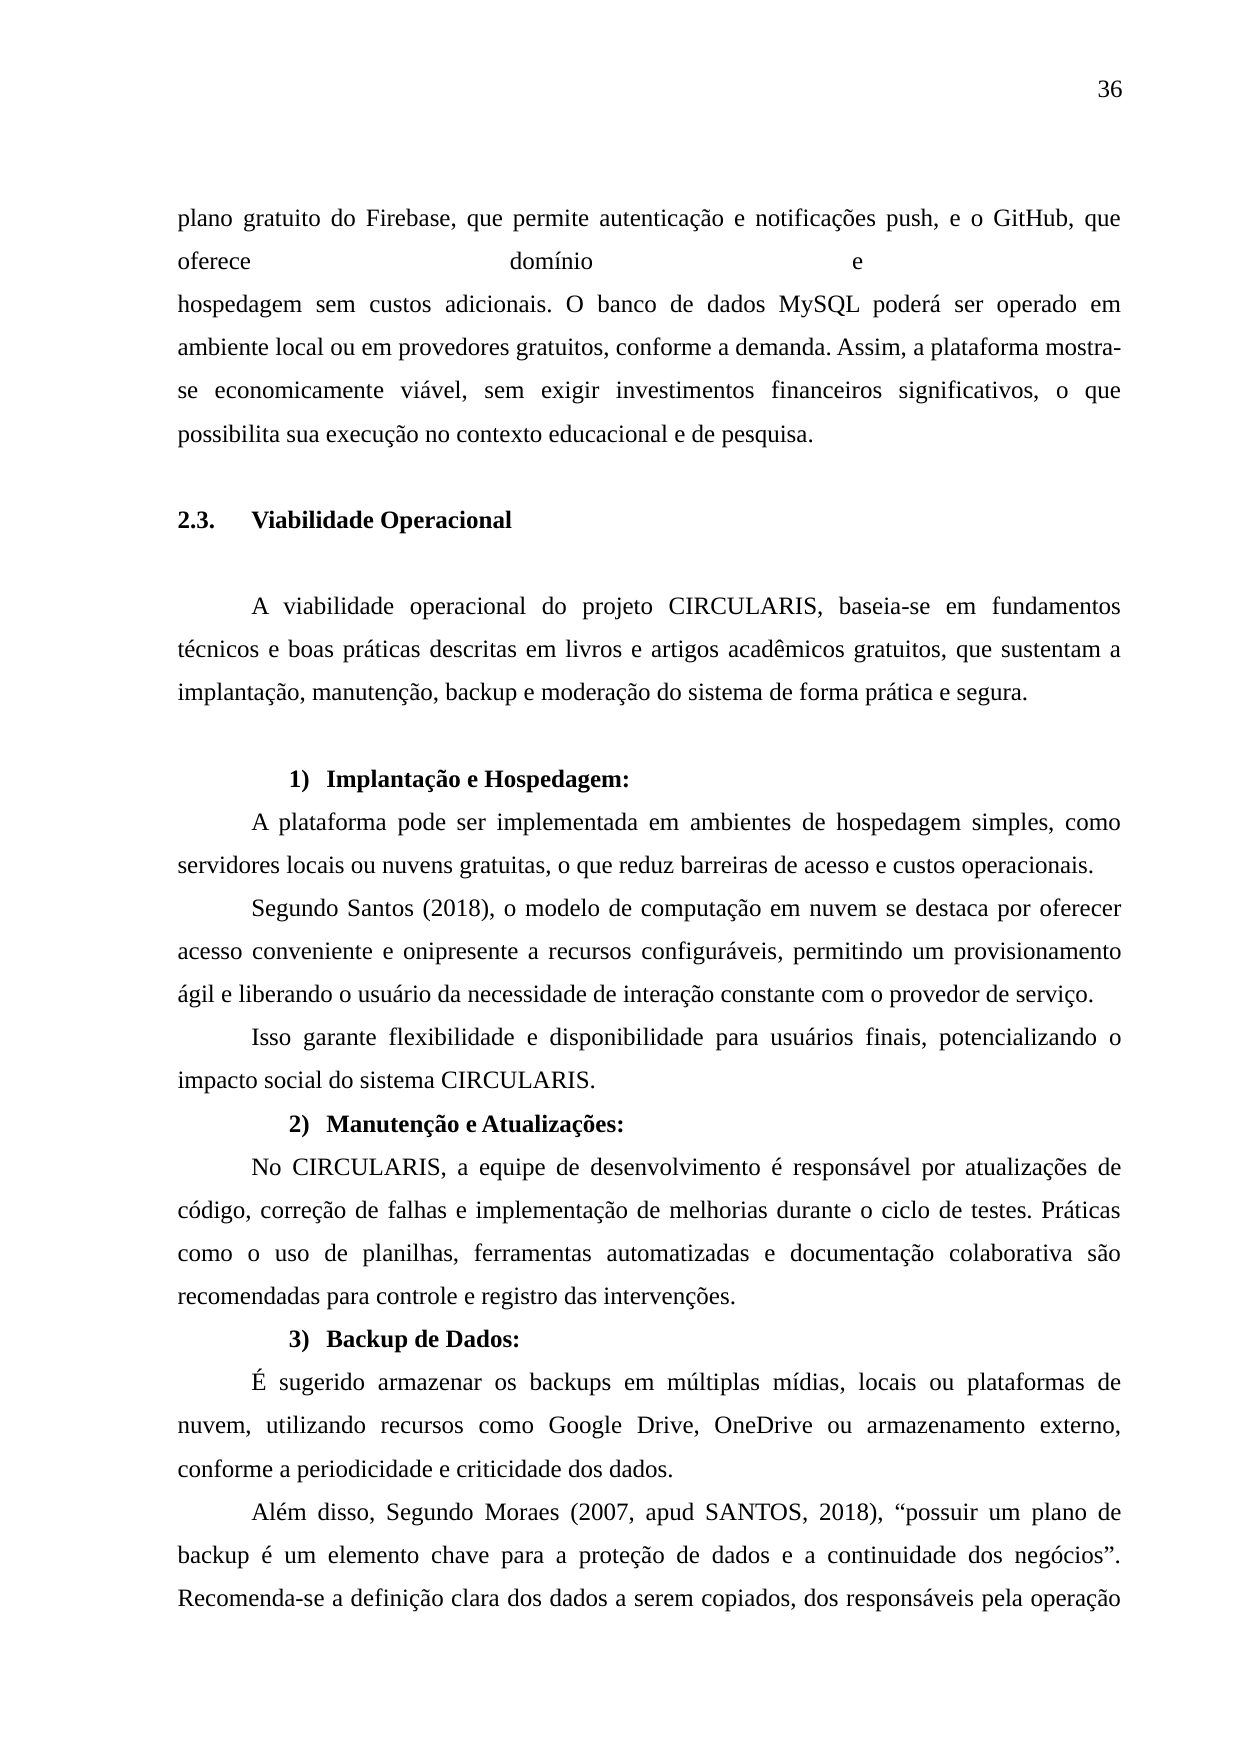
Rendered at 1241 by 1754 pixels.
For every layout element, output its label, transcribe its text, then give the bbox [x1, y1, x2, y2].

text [177, 1497, 1122, 1612]
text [177, 203, 1122, 447]
text A plataforma pode ser implementada em ambientes de hospedagem simples, como servidores locais ou nuvens gratuitas, o que reduz barreiras de acesso e custos operacionais. [177, 807, 1122, 879]
text A viabilidade operacional do projeto CIRCULARIS, baseia-se em fundamentos técnicos e boas práticas descritas em livros e artigos acadêmicos gratuitos, que sustentam a implantação, manutenção, backup e moderação do sistema de forma prática e segura. [177, 591, 1122, 706]
text É sugerido armazenar os backups em múltiplas mídias, locais ou plataformas de nuvem, utilizando recursos como Google Drive, OneDrive ou armazenamento externo, conforme a periodicidade e criticidade dos dados. [177, 1367, 1122, 1482]
list Implantação e Hospedagem: [288, 764, 1122, 792]
subtitle Viabilidade Operacional [177, 505, 1122, 534]
text Isso garante flexibilidade e disponibilidade para usuários finais, potencializando o impacto social do sistema CIRCULARIS. [177, 1022, 1122, 1094]
list Manutenção e Atualizações: [288, 1109, 1122, 1137]
text No CIRCULARIS, a equipe de desenvolvimento é responsável por atualizações de código, correção de falhas e implementação de melhorias durante o ciclo de testes. Práticas como o uso de planilhas, ferramentas automatizadas e documentação colaborativa são recomendadas para controle e registro das intervenções. [177, 1152, 1122, 1310]
list Backup de Dados: [288, 1324, 1122, 1353]
text Segundo Santos (2018), o modelo de computação em nuvem se destaca por oferecer acesso conveniente e onipresente a recursos configuráveis, permitindo um provisionamento ágil e liberando o usuário da necessidade de interação constante com o provedor de serviço. [177, 893, 1122, 1008]
